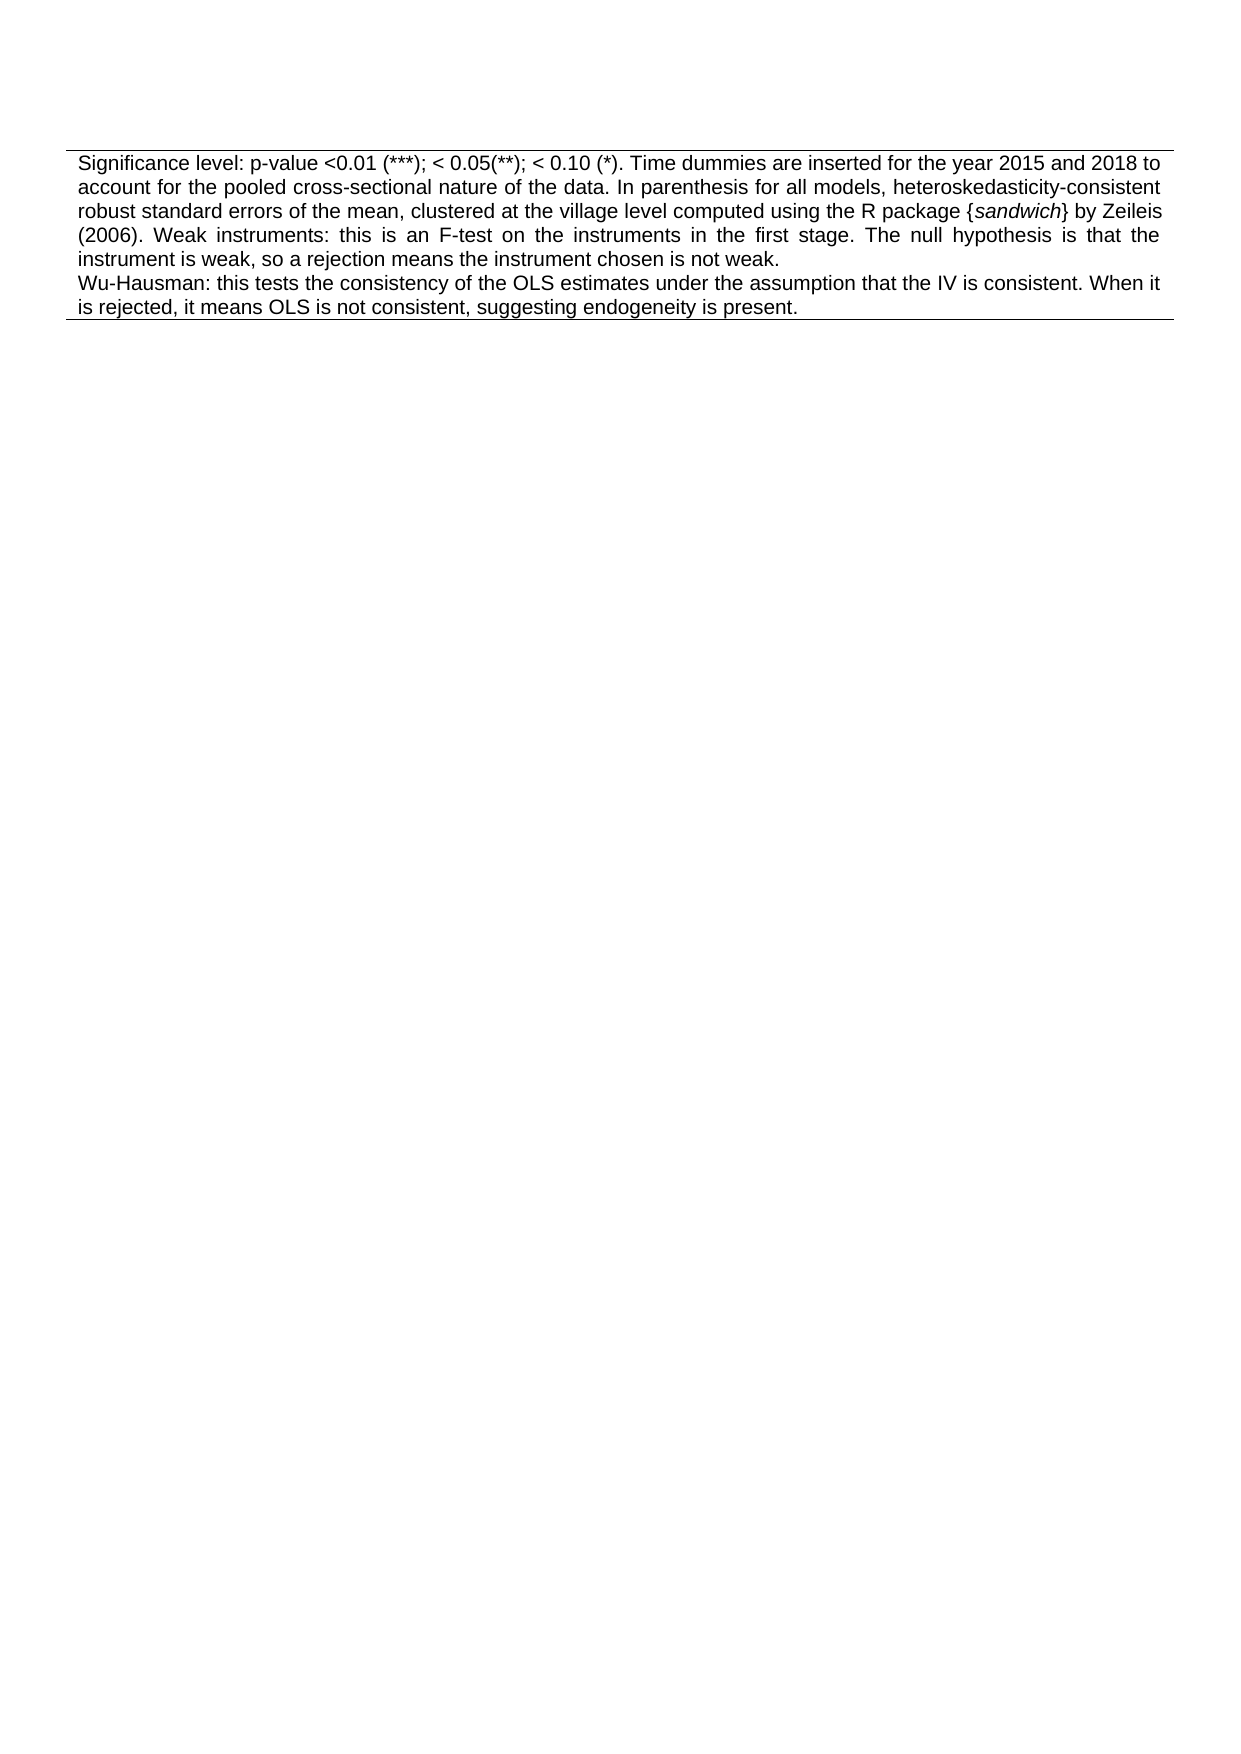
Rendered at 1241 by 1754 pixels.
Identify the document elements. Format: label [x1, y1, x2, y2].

table_cell [66, 151, 1174, 319]
